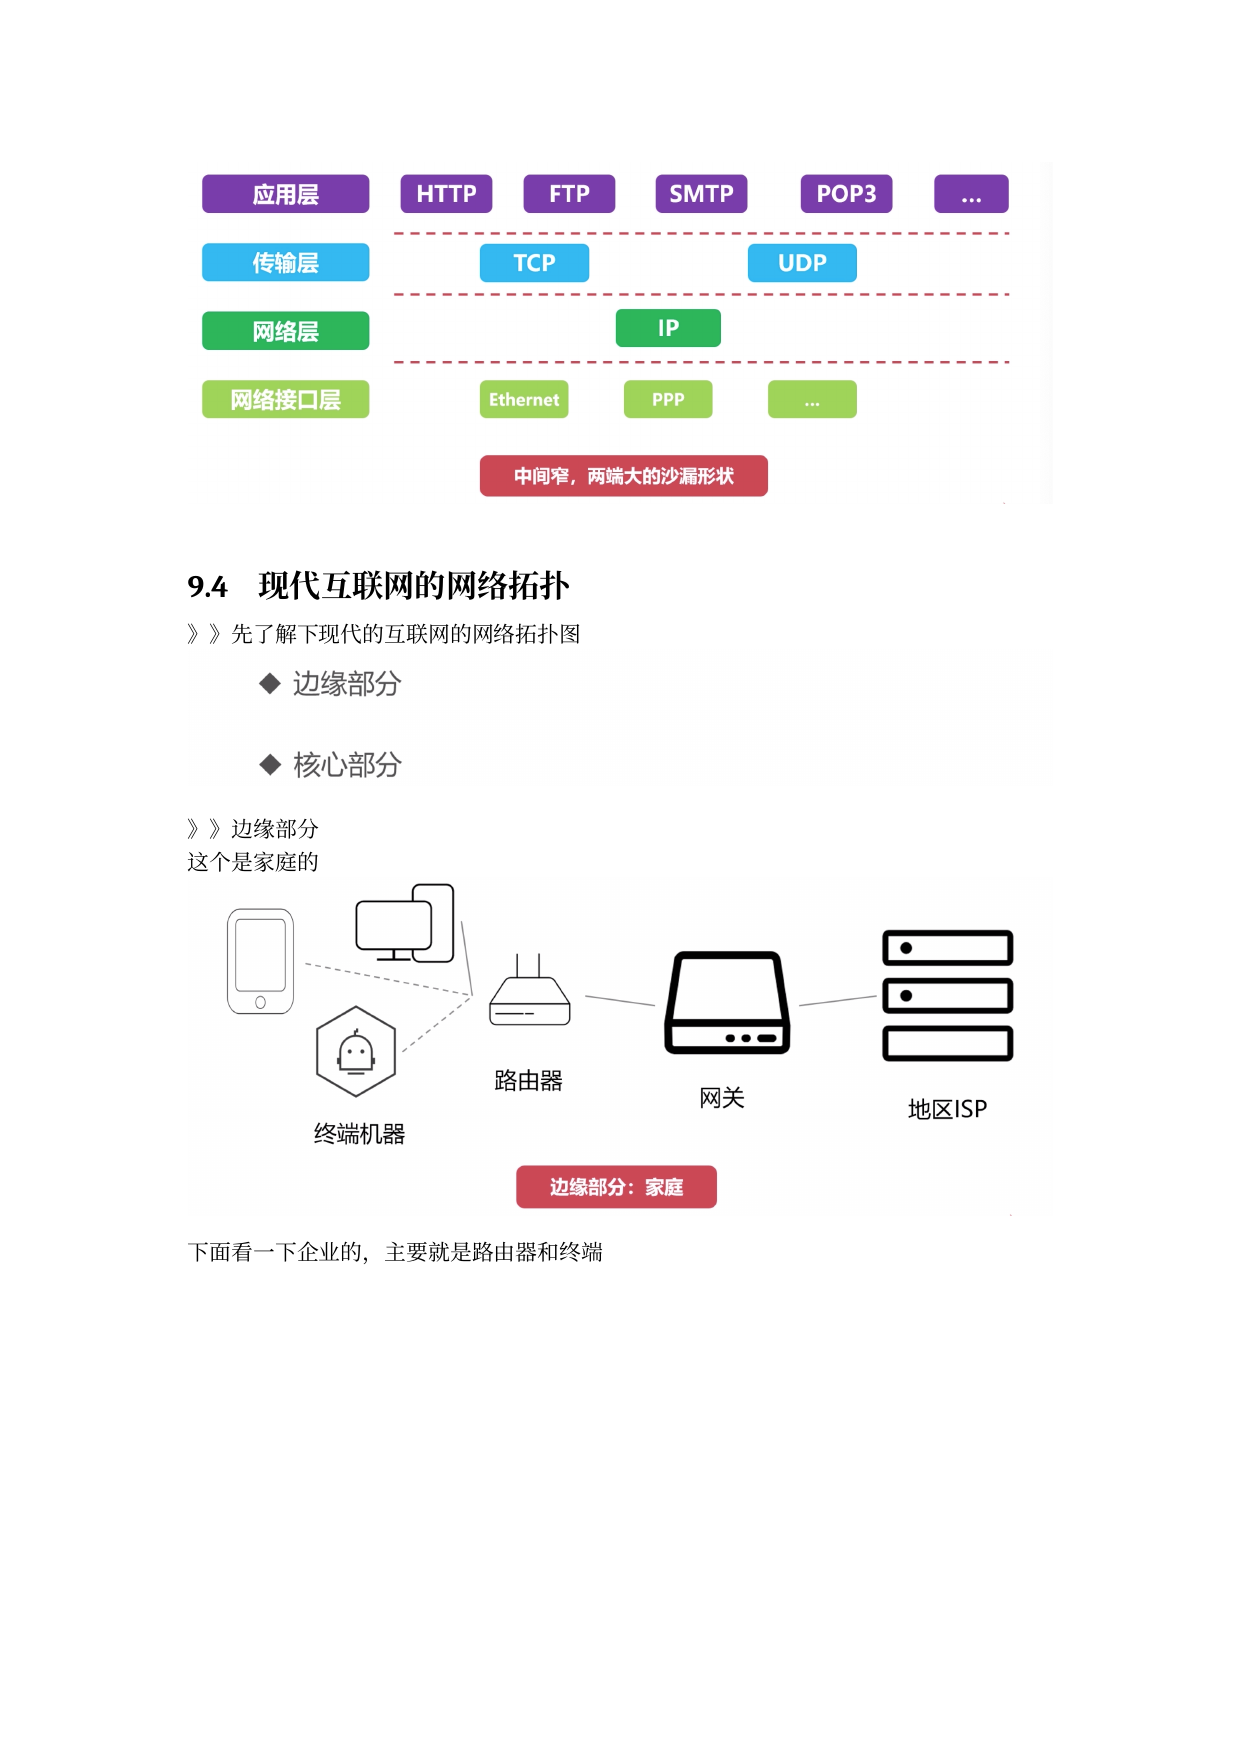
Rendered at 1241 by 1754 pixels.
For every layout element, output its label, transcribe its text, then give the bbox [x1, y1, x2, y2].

picture [187, 877, 1053, 1216]
text 这个是家庭的 [187, 844, 1053, 877]
text 》》边缘部分 [187, 812, 1053, 844]
picture [187, 649, 1053, 786]
picture [187, 162, 1053, 504]
text 下面看一下企业的，主要就是路由器和终端 [187, 1234, 1053, 1267]
subtitle 现代互联网的网络拓扑 [187, 552, 1053, 617]
text 》》先了解下现代的互联网的网络拓扑图 [187, 617, 1053, 649]
